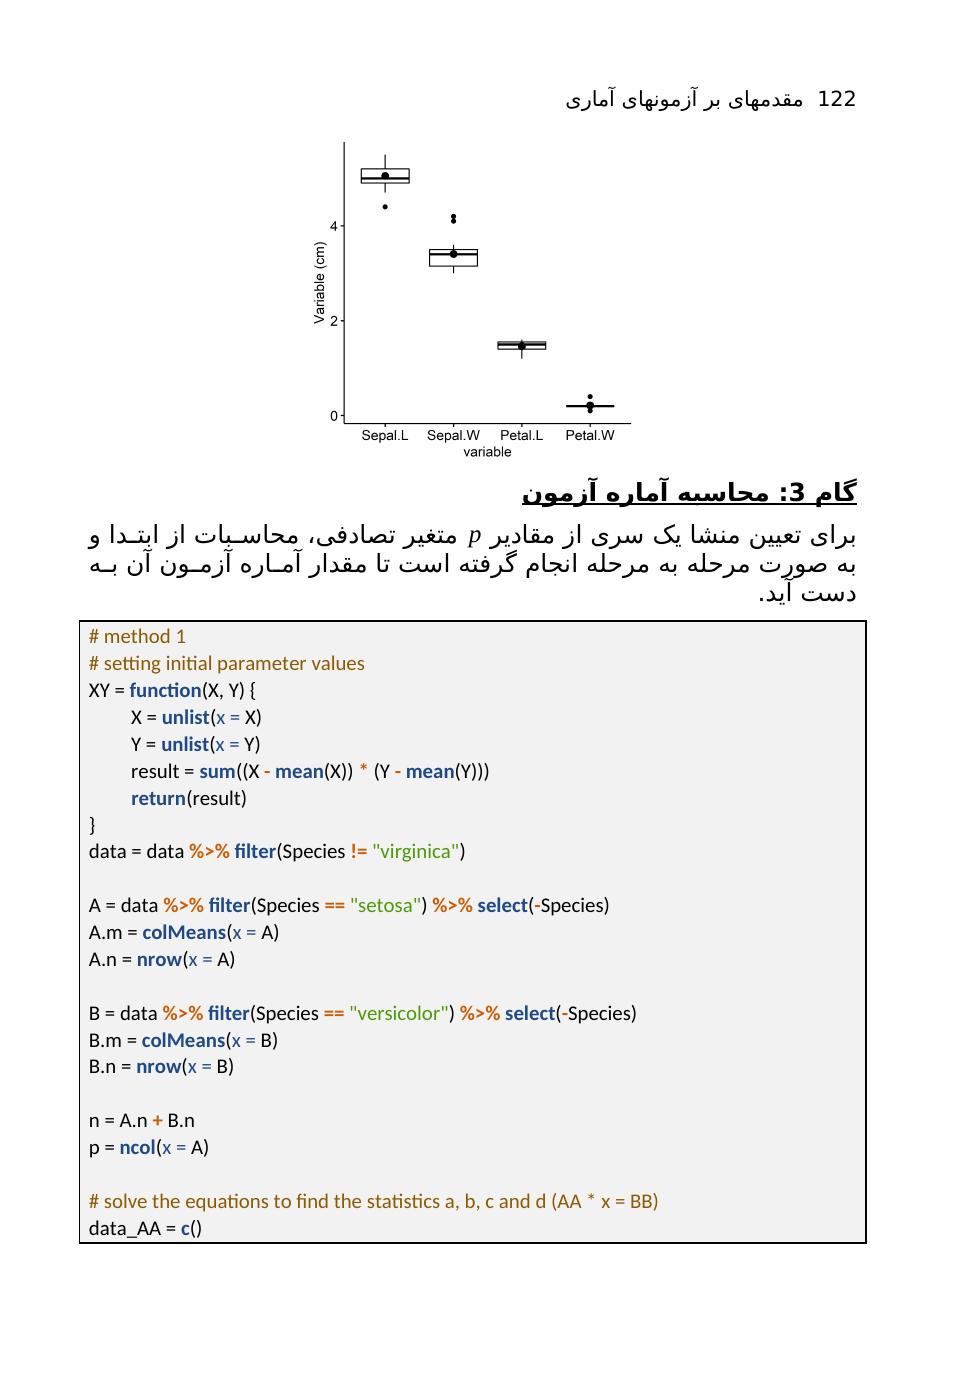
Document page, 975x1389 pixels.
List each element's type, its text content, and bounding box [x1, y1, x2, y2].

text گام 3: محاسبه آماره آزمون [89, 478, 857, 507]
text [80, 622, 865, 1242]
picture [307, 135, 638, 466]
text برای تعیین منشا یک سری از مقادیر متغیر تصادفی، محاسبات از ابتدا و به صورت مرحله به مرحله انجام گرفته است تا مقدار آماره آزمون آن به دست آید. [89, 520, 857, 607]
